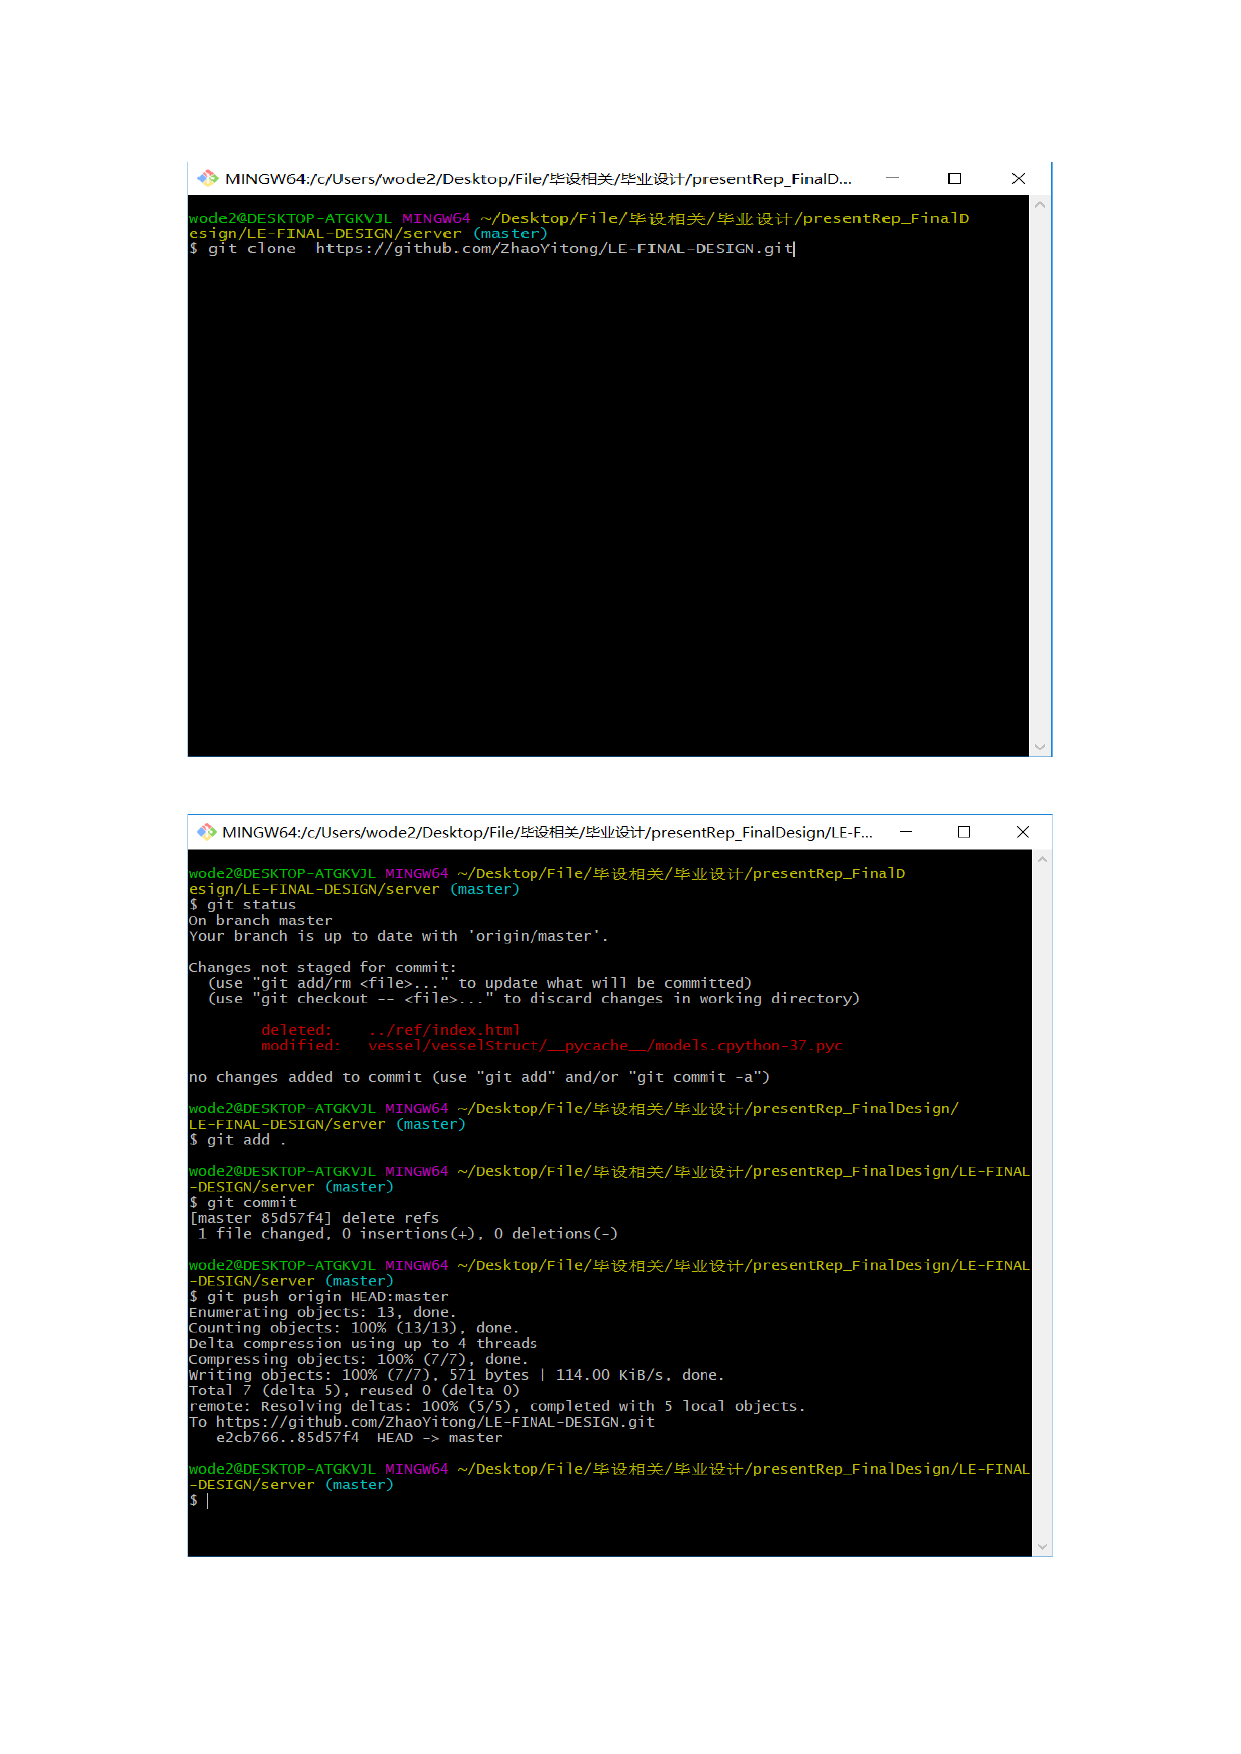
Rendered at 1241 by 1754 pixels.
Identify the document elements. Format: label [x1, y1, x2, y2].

picture [187, 814, 1053, 1557]
picture [187, 162, 1053, 757]
